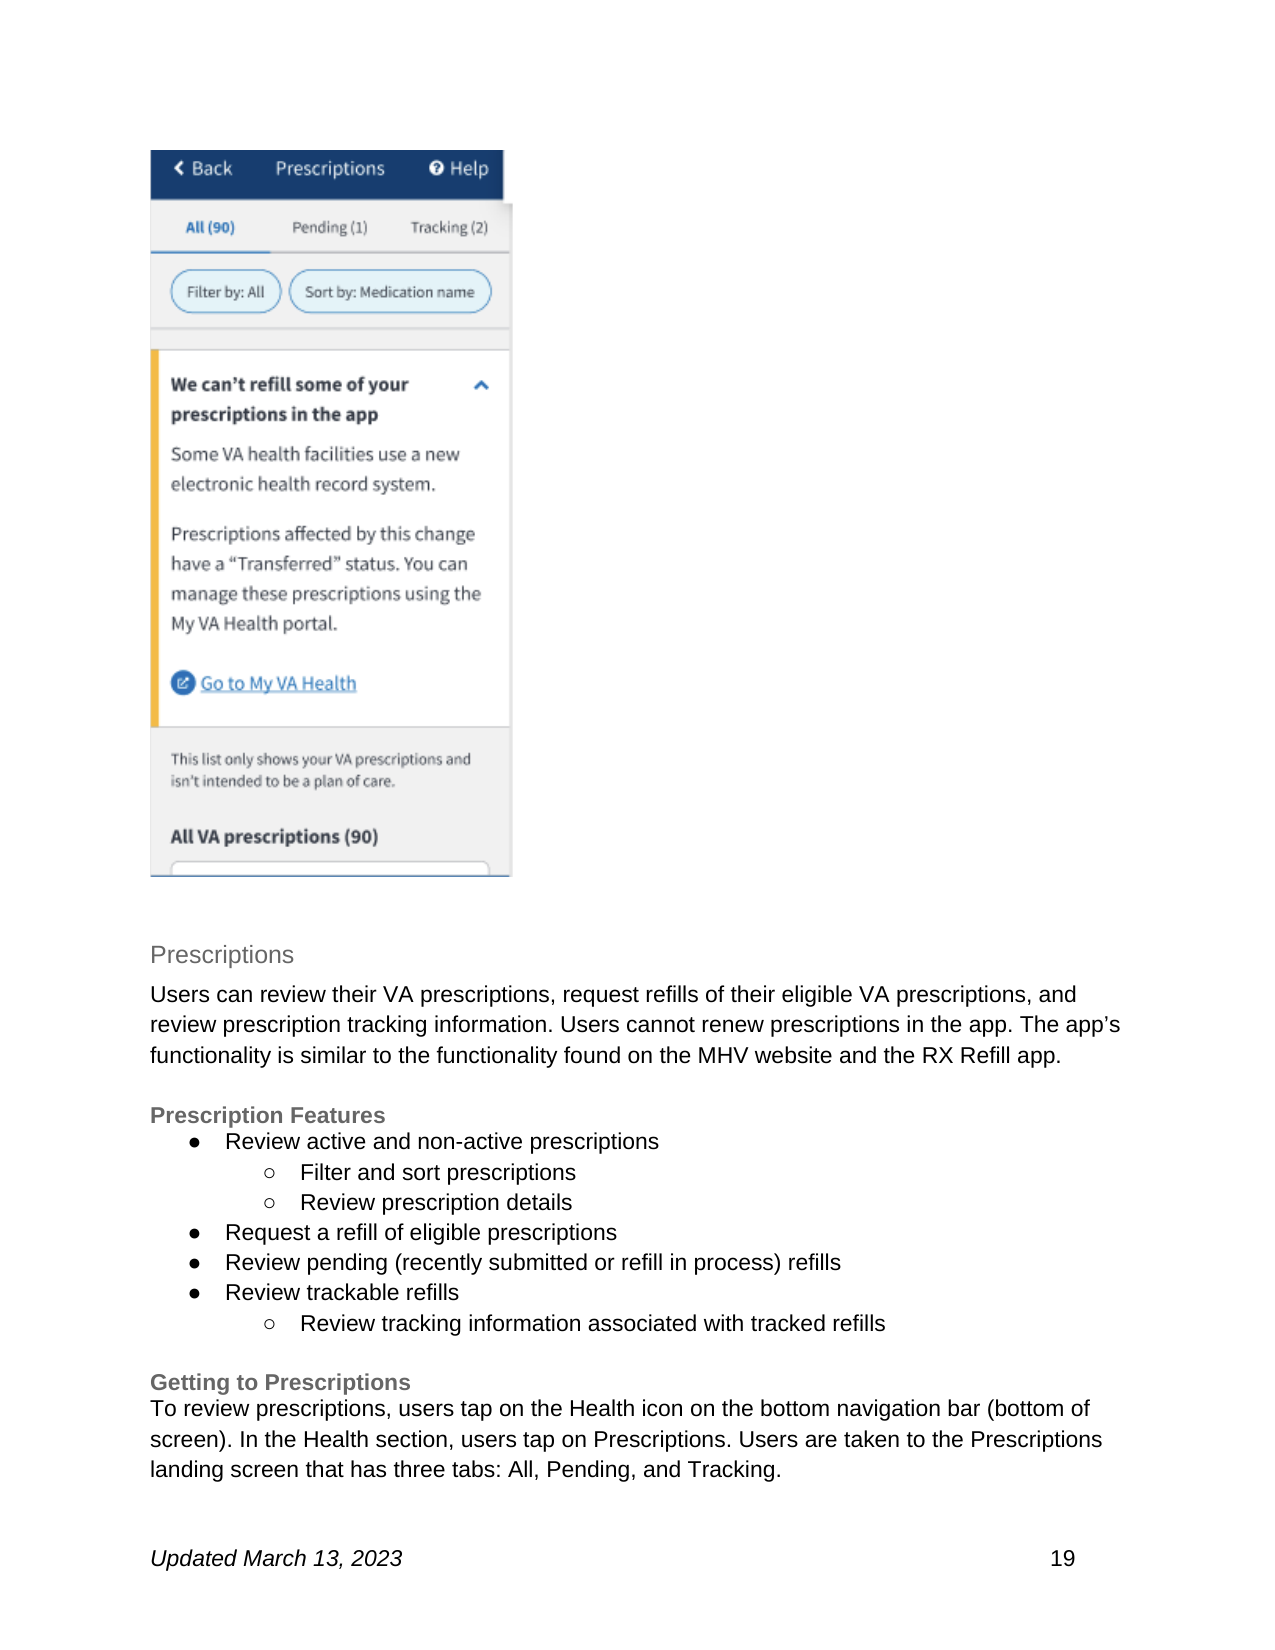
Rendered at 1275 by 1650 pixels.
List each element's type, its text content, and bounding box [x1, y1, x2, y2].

text Prescription Features [150, 1102, 1125, 1128]
list Review pending (recently submitted or refill in process) refills [187, 1249, 1125, 1276]
list Review prescription details [262, 1189, 1125, 1215]
list Filter and sort prescriptions [262, 1158, 1125, 1185]
list Review active and non-active prescriptions [187, 1128, 1125, 1155]
text Users can review their VA prescriptions, request refills of their eligible VA prescriptions, and review prescription tracking information. Users cannot renew prescriptions in the app. The app’s functionality is similar to the functionality found on the MHV website and the RX Refill app. [150, 981, 1125, 1068]
text To review prescriptions, users tap on the Health icon on the bottom navigation bar (bottom of screen). In the Health section, users tap on Prescriptions. Users are taken to the Prescriptions landing screen that has three tabs: All, Pending, and Tracking. [150, 1395, 1125, 1482]
picture [150, 150, 513, 877]
subtitle Prescriptions [150, 940, 1125, 968]
list Review tracking information associated with tracked refills [262, 1309, 1125, 1336]
list Review trackable refills [187, 1279, 1125, 1306]
list Request a refill of eligible prescriptions [187, 1219, 1125, 1245]
text Getting to Prescriptions [150, 1369, 1125, 1395]
